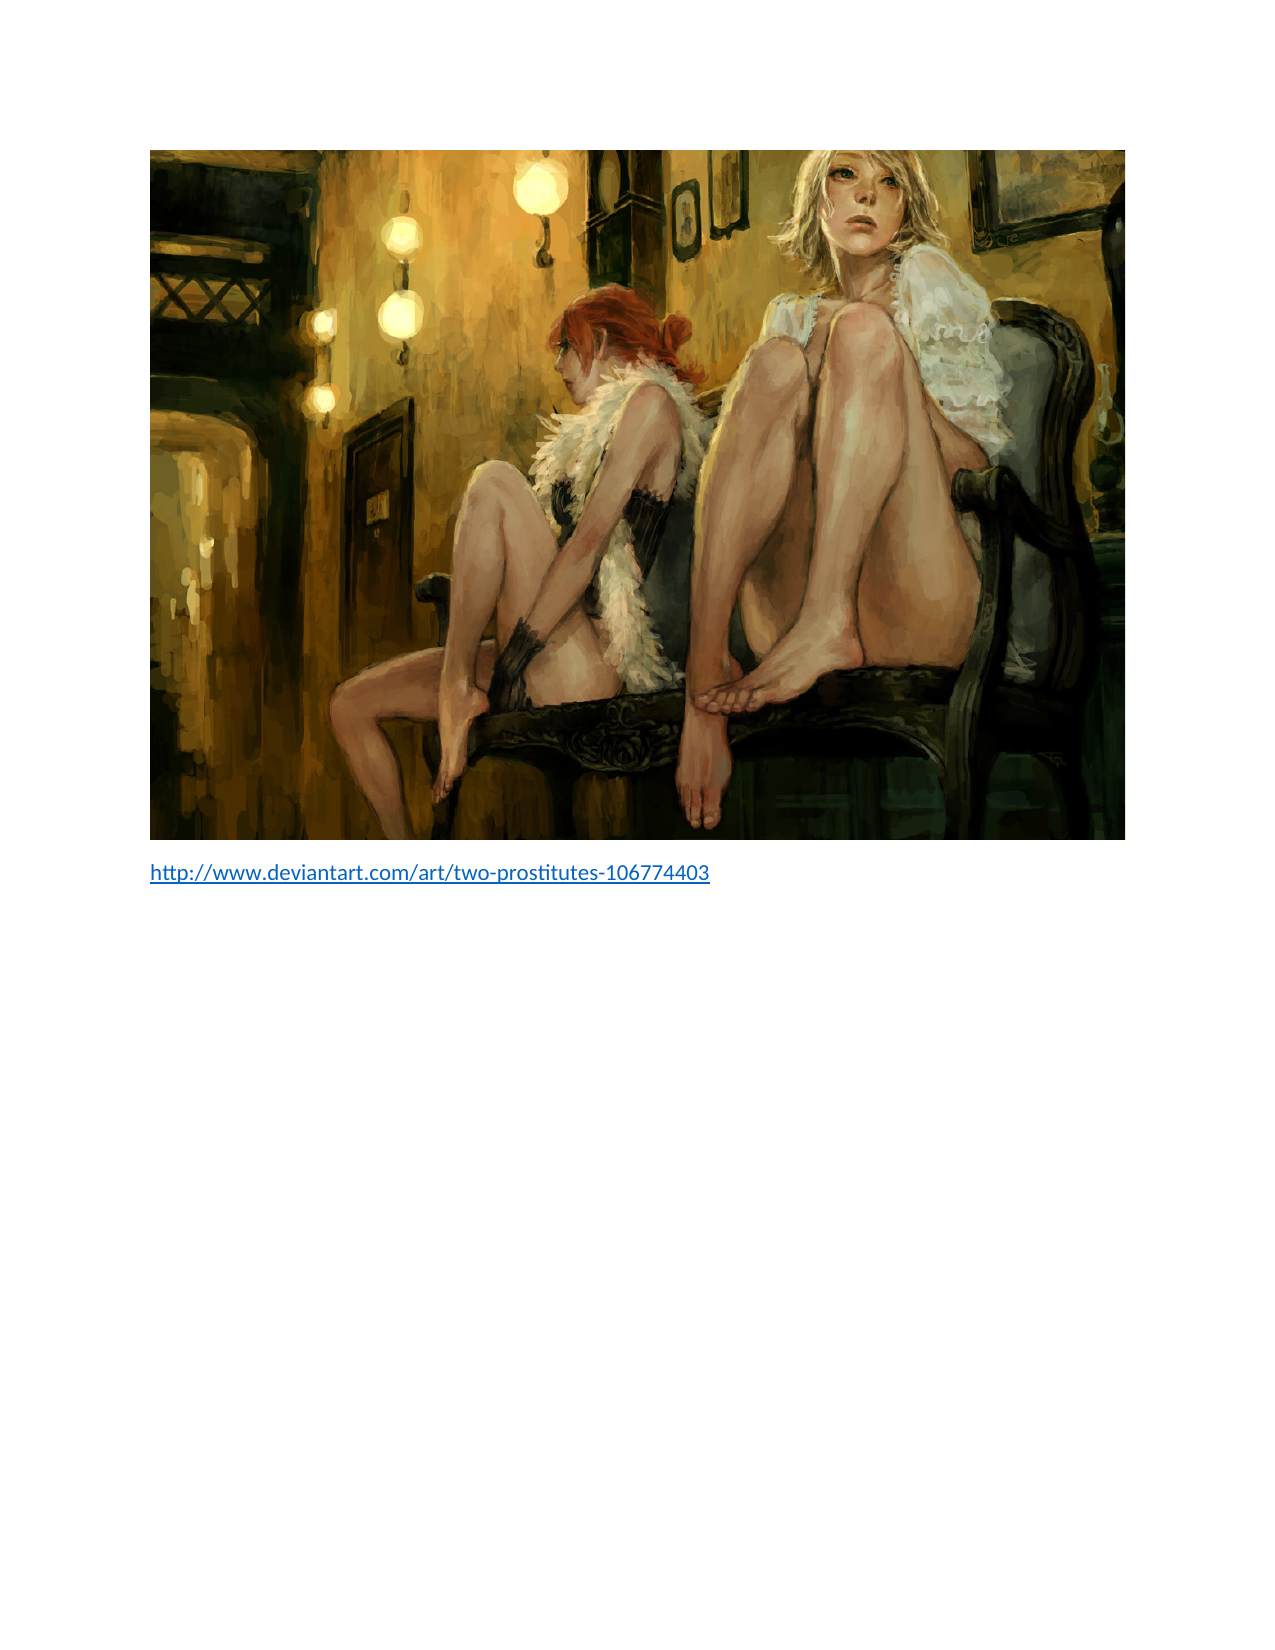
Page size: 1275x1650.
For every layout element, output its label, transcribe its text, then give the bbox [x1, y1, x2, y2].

picture [150, 150, 1125, 840]
text http://www.deviantart.com/art/two-prostitutes-106774403 [150, 858, 1125, 886]
